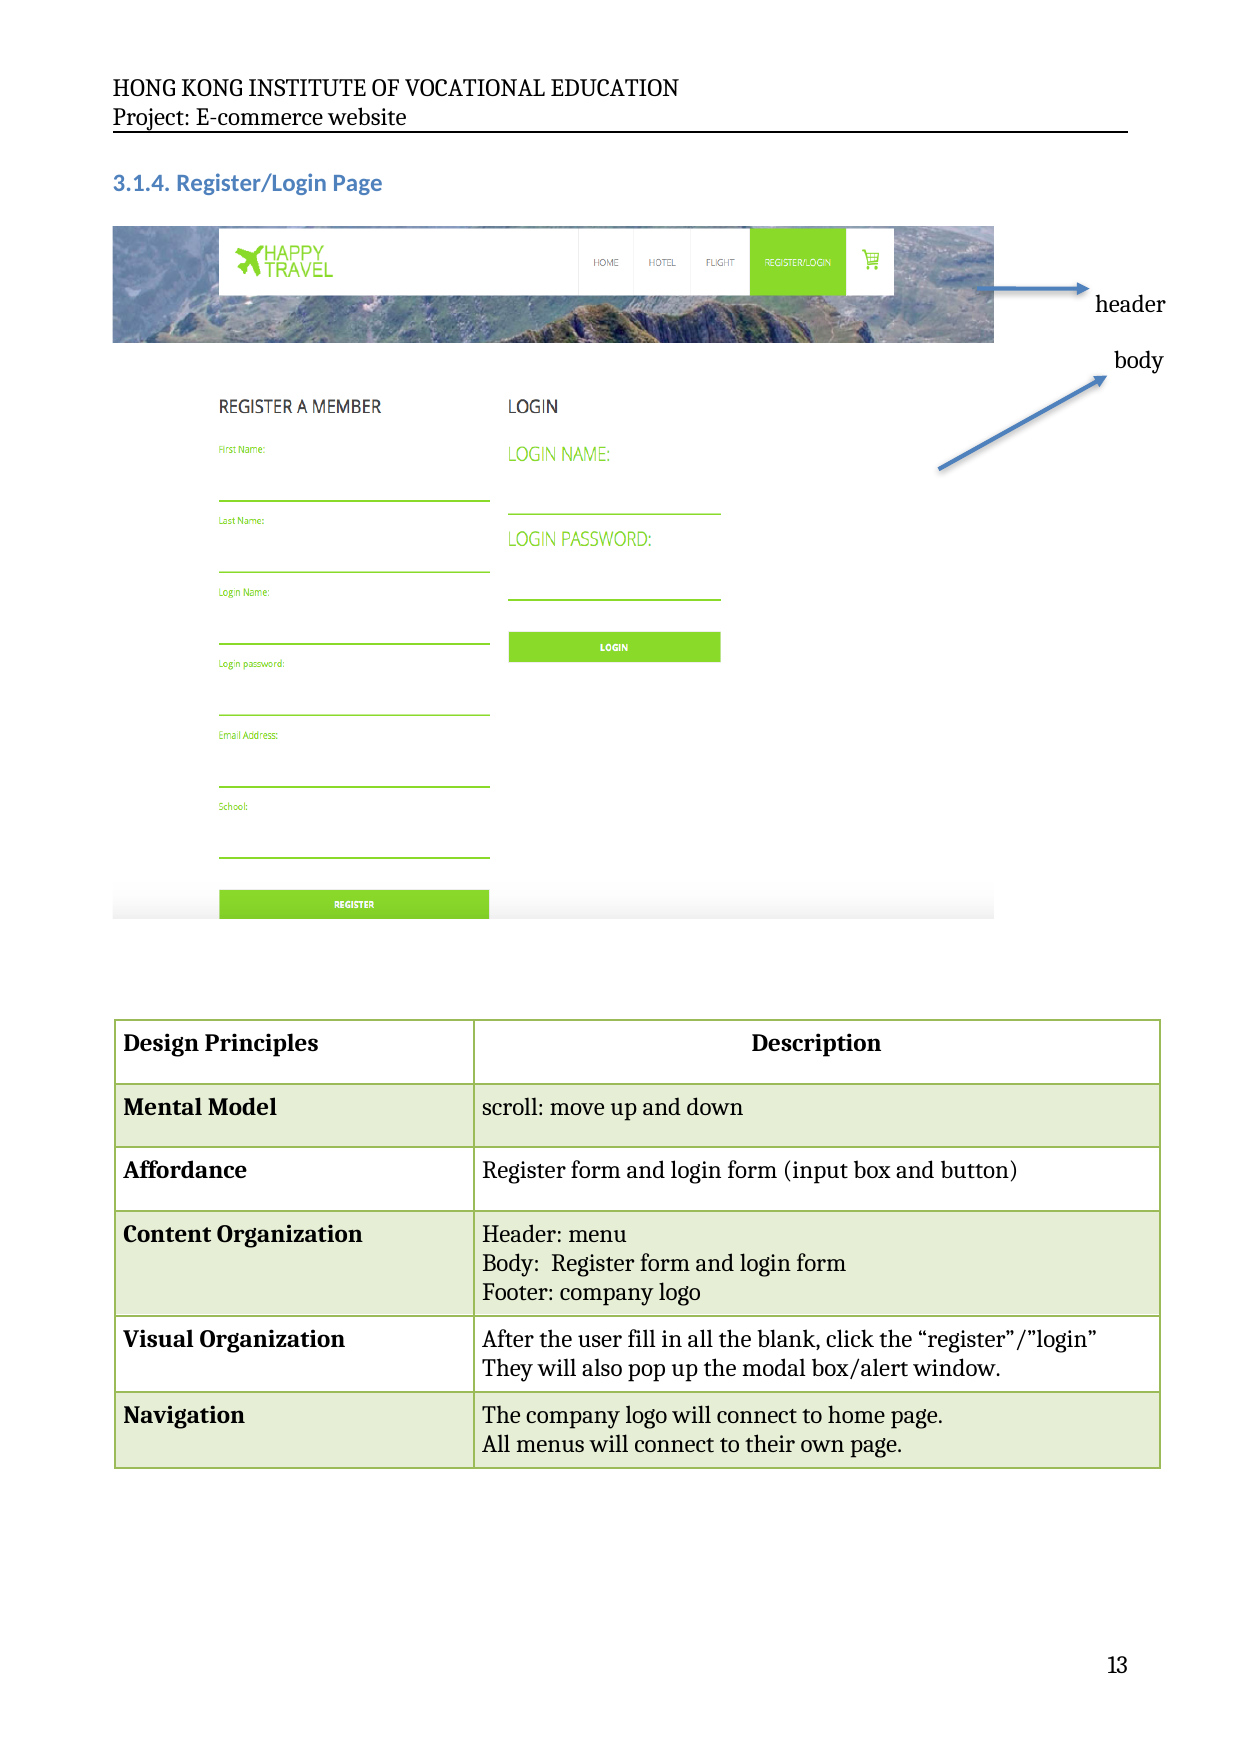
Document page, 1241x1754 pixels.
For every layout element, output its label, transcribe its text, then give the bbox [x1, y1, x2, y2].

table_header Design Principles [116, 1021, 473, 1082]
table_cell Register form and login form (input box and button) [475, 1148, 1159, 1209]
table_cell scroll: move up and down [475, 1085, 1159, 1146]
table_cell Affordance [116, 1148, 473, 1209]
table_cell Content Organization [116, 1212, 473, 1314]
table_cell The company logo will connect to home page. All menus will connect to their own page. [475, 1393, 1159, 1467]
table_cell Visual Organization [116, 1317, 473, 1391]
text 3.1.4. Register/Login Page [112, 167, 583, 197]
table_cell Header: menu Body: Register form and login form Footer: company logo [475, 1212, 1159, 1314]
picture [112, 226, 994, 919]
table_cell After the user fill in all the blank, click the “register”/”login” They will also pop up the modal box/alert window. [475, 1317, 1159, 1391]
table_cell Navigation [116, 1393, 473, 1467]
table_cell Mental Model [116, 1085, 473, 1146]
table_header Description [475, 1021, 1159, 1082]
